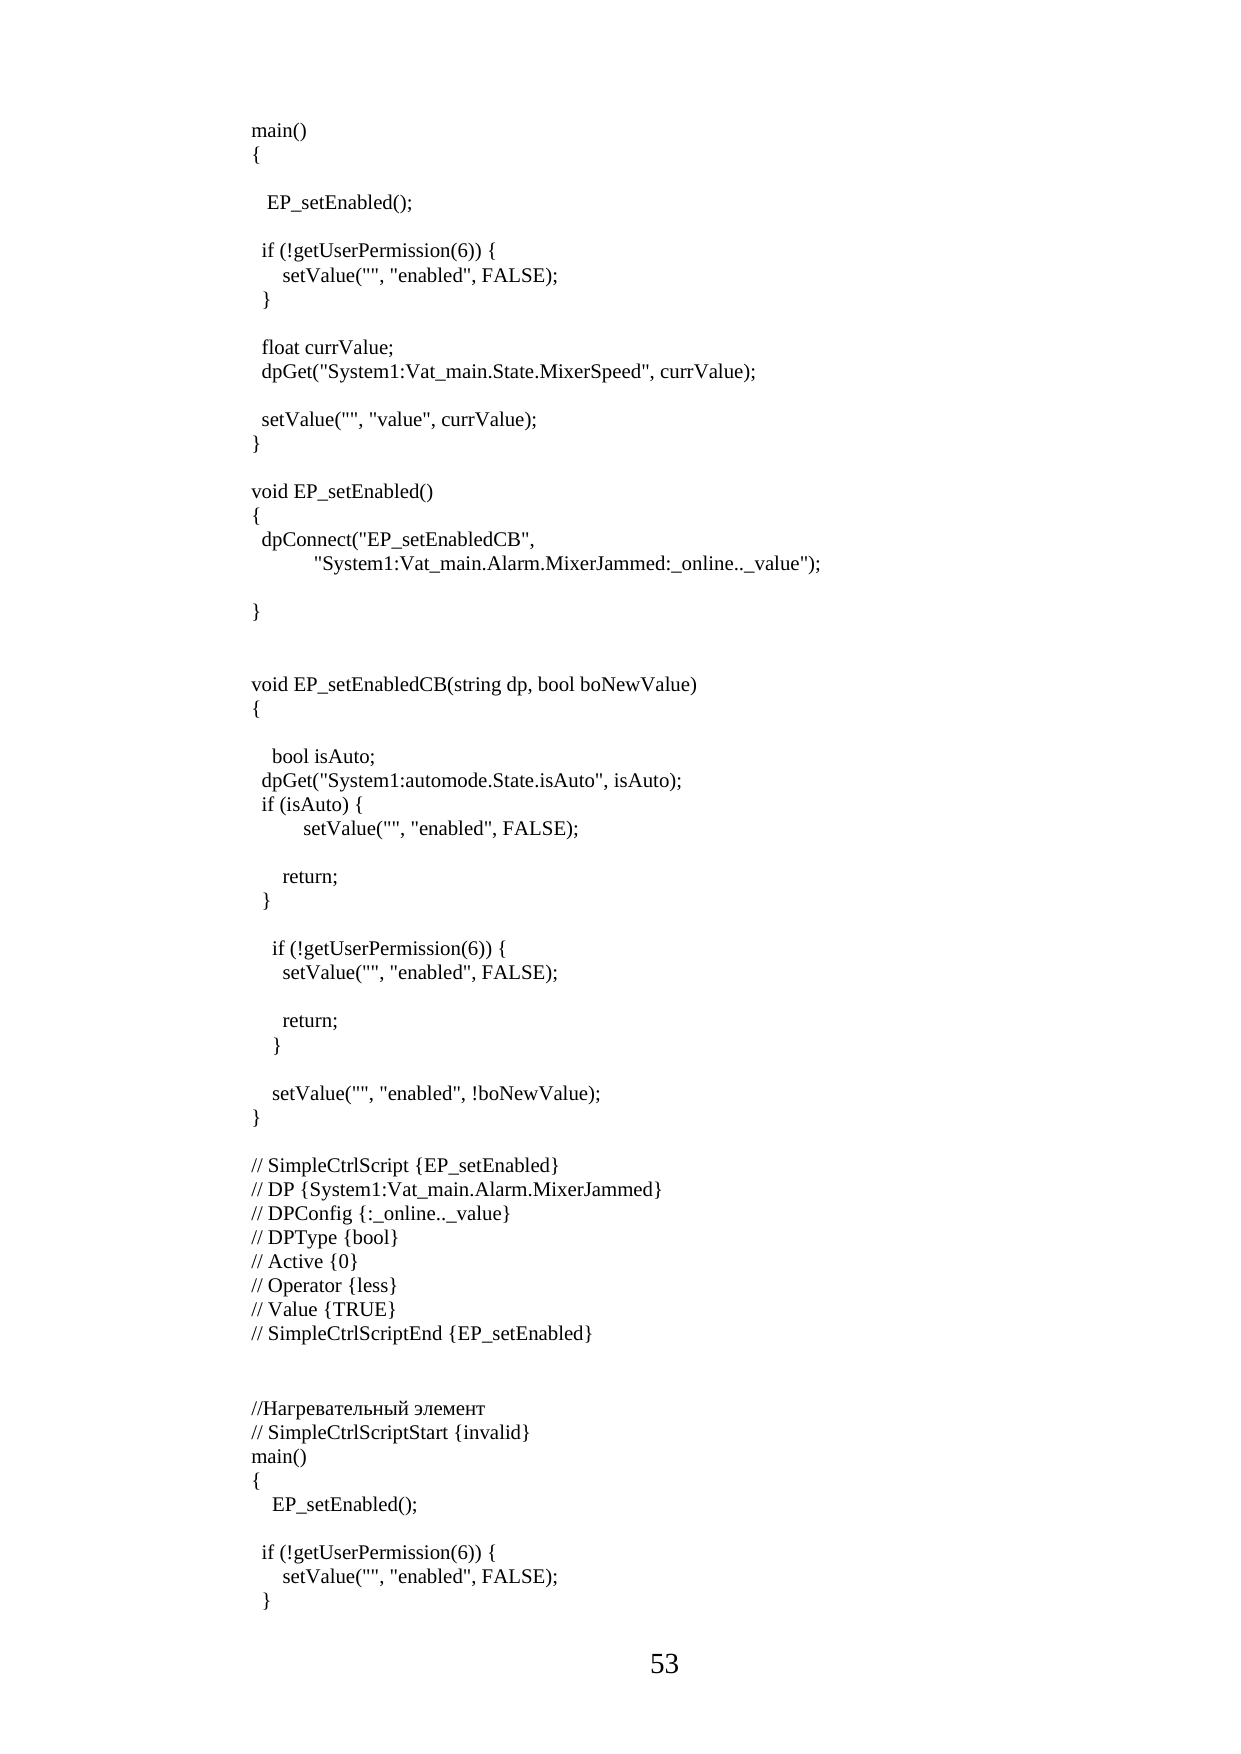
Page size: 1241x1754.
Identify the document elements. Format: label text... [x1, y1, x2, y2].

text setValue("", "enabled", FALSE); [177, 1564, 1152, 1588]
text //Нагревательный элемент [177, 1396, 1152, 1420]
text // DP {System1:Vat_main.Alarm.MixerJammed} [177, 1177, 1152, 1201]
text } [177, 1032, 1152, 1057]
text setValue("", "enabled", !boNewValue); [177, 1081, 1152, 1105]
text if (!getUserPermission(6)) { [177, 1540, 1152, 1564]
text // Active {0} [177, 1249, 1152, 1273]
text } [177, 287, 1152, 311]
text EP_setEnabled(); [177, 190, 1152, 214]
text return; [177, 864, 1152, 888]
text if (!getUserPermission(6)) { [177, 238, 1152, 262]
text // Operator {less} [177, 1273, 1152, 1297]
text } [177, 599, 1152, 623]
text { [177, 1468, 1152, 1492]
text if (isAuto) { [177, 792, 1152, 816]
text float currValue; [177, 335, 1152, 359]
text dpGet("System1:Vat_main.State.MixerSpeed", currValue); [177, 359, 1152, 383]
text setValue("", "enabled", FALSE); [177, 960, 1152, 984]
text EP_setEnabled(); [177, 1492, 1152, 1516]
text } [177, 1105, 1152, 1129]
text void EP_setEnabled() [177, 479, 1152, 503]
text } [177, 888, 1152, 912]
text dpGet("System1:automode.State.isAuto", isAuto); [177, 768, 1152, 792]
text } [177, 431, 1152, 455]
text setValue("", "value", currValue); [177, 407, 1152, 431]
text main() [177, 118, 1152, 142]
text "System1:Vat_main.Alarm.MixerJammed:_online.._value"); [177, 551, 1152, 575]
text { [177, 696, 1152, 720]
text } [177, 1588, 1152, 1612]
text void EP_setEnabledCB(string dp, bool boNewValue) [177, 672, 1152, 696]
text main() [177, 1444, 1152, 1468]
text if (!getUserPermission(6)) { [177, 936, 1152, 960]
text setValue("", "enabled", FALSE); [177, 816, 1152, 840]
text { [177, 503, 1152, 527]
text // SimpleCtrlScript {EP_setEnabled} [177, 1153, 1152, 1177]
text dpConnect("EP_setEnabledCB", [177, 527, 1152, 551]
text return; [177, 1008, 1152, 1032]
text // SimpleCtrlScriptStart {invalid} [177, 1420, 1152, 1444]
text { [177, 142, 1152, 166]
text // DPType {bool} [177, 1225, 1152, 1249]
text // DPConfig {:_online.._value} [177, 1201, 1152, 1225]
text setValue("", "enabled", FALSE); [177, 262, 1152, 287]
text bool isAuto; [177, 744, 1152, 768]
text // SimpleCtrlScriptEnd {EP_setEnabled} [177, 1321, 1152, 1345]
text // Value {TRUE} [177, 1297, 1152, 1321]
